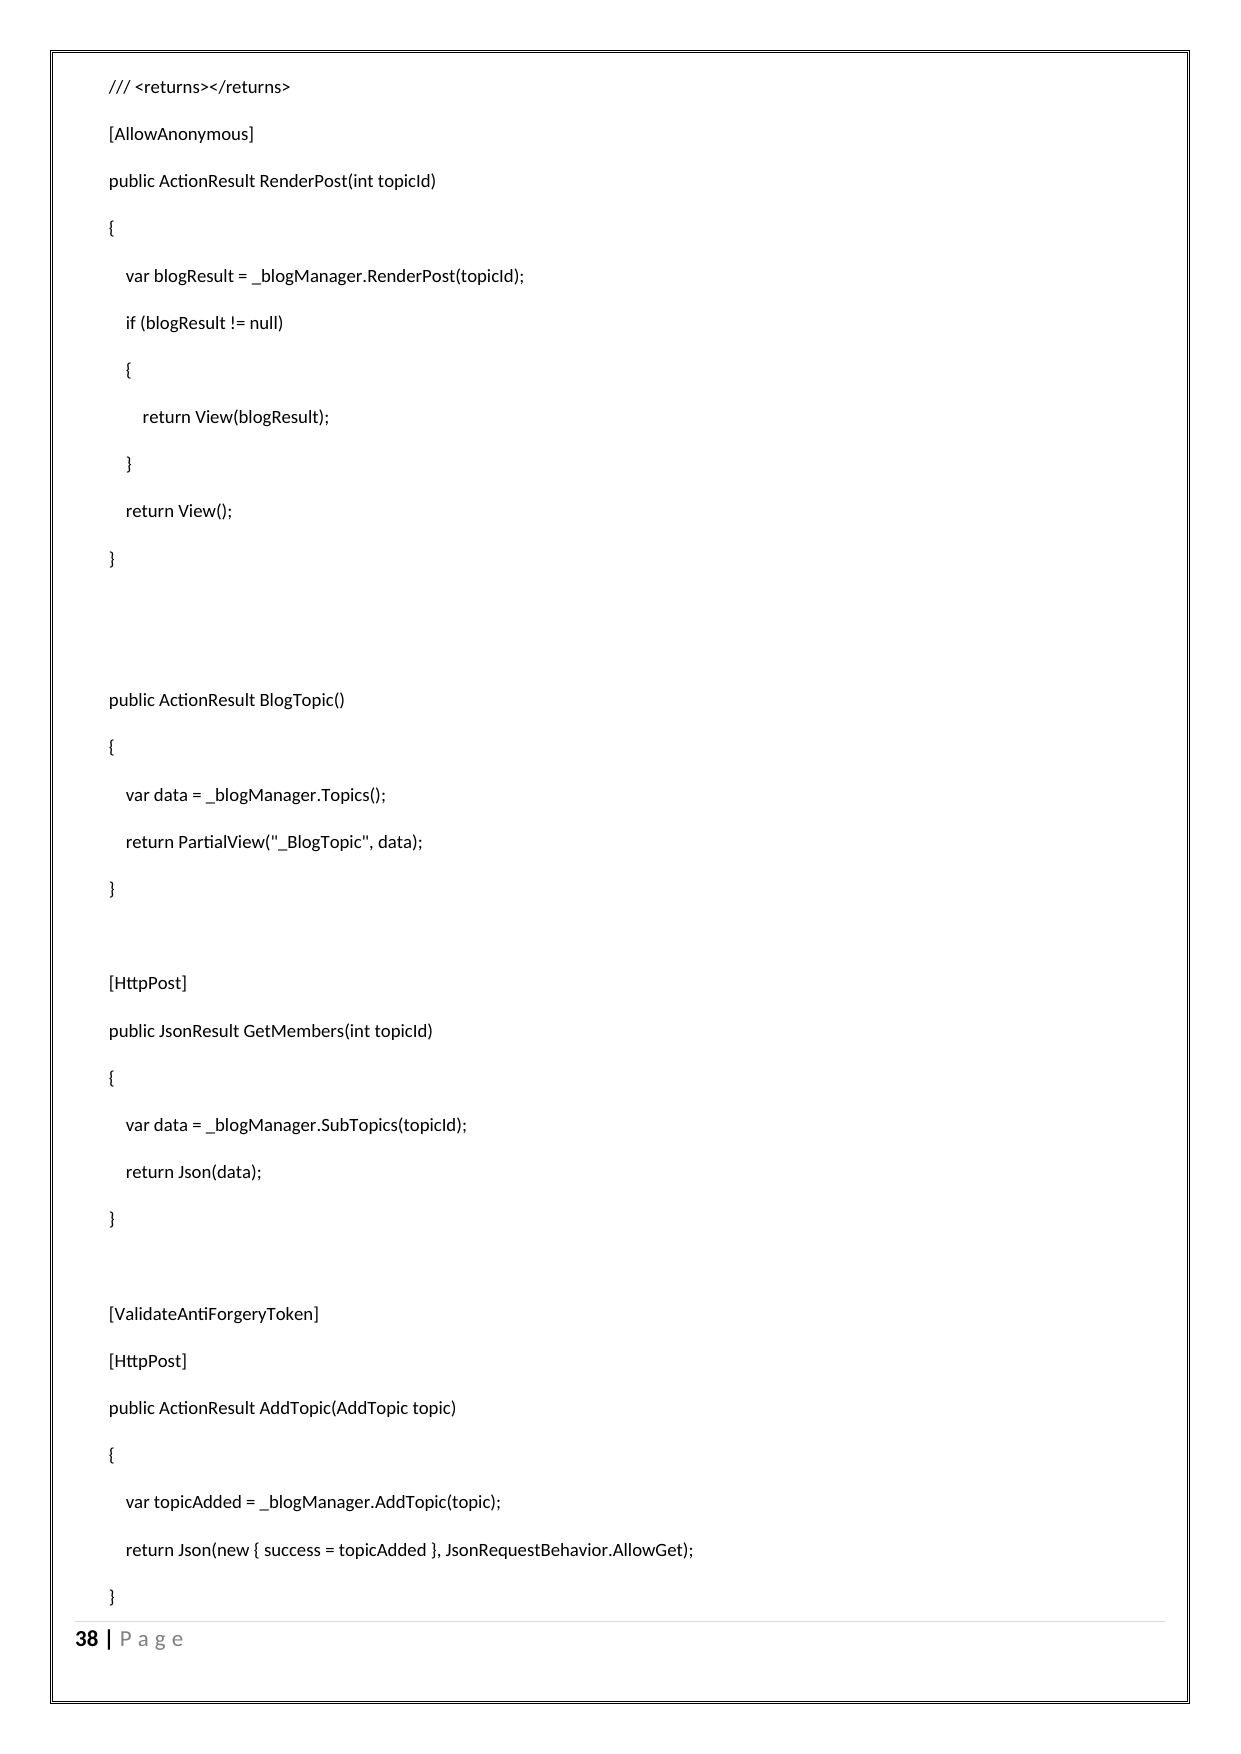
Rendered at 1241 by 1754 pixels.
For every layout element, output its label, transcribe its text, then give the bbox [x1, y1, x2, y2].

text { [75, 358, 1165, 381]
text { [75, 736, 1165, 758]
text [ValidateAntiForgeryToken] [75, 1302, 1165, 1325]
text [HttpPost] [75, 1349, 1165, 1372]
text { [75, 217, 1165, 239]
text public JsonResult GetMembers(int topicId) [75, 1019, 1165, 1042]
text public ActionResult RenderPost(int topicId) [75, 169, 1165, 192]
text } [75, 1585, 1165, 1608]
text var topicAdded = _blogManager.AddTopic(topic); [75, 1491, 1165, 1513]
text } [75, 547, 1165, 570]
text var data = _blogManager.SubTopics(topicId); [75, 1113, 1165, 1136]
text } [75, 877, 1165, 900]
text return View(blogResult); [75, 405, 1165, 428]
text } [75, 452, 1165, 475]
text if (blogResult != null) [75, 311, 1165, 334]
text return Json(new { success = topicAdded }, JsonRequestBehavior.AllowGet); [75, 1538, 1165, 1561]
text /// <returns></returns> [75, 75, 1165, 98]
text [AllowAnonymous] [75, 122, 1165, 145]
text public ActionResult BlogTopic() [75, 688, 1165, 711]
text { [75, 1443, 1165, 1466]
text public ActionResult AddTopic(AddTopic topic) [75, 1396, 1165, 1419]
text [HttpPost] [75, 972, 1165, 994]
text return View(); [75, 500, 1165, 523]
text var blogResult = _blogManager.RenderPost(topicId); [75, 264, 1165, 287]
text { [75, 1066, 1165, 1089]
text } [75, 1207, 1165, 1230]
text return Json(data); [75, 1160, 1165, 1183]
text var data = _blogManager.Topics(); [75, 783, 1165, 806]
text return PartialView("_BlogTopic", data); [75, 830, 1165, 853]
